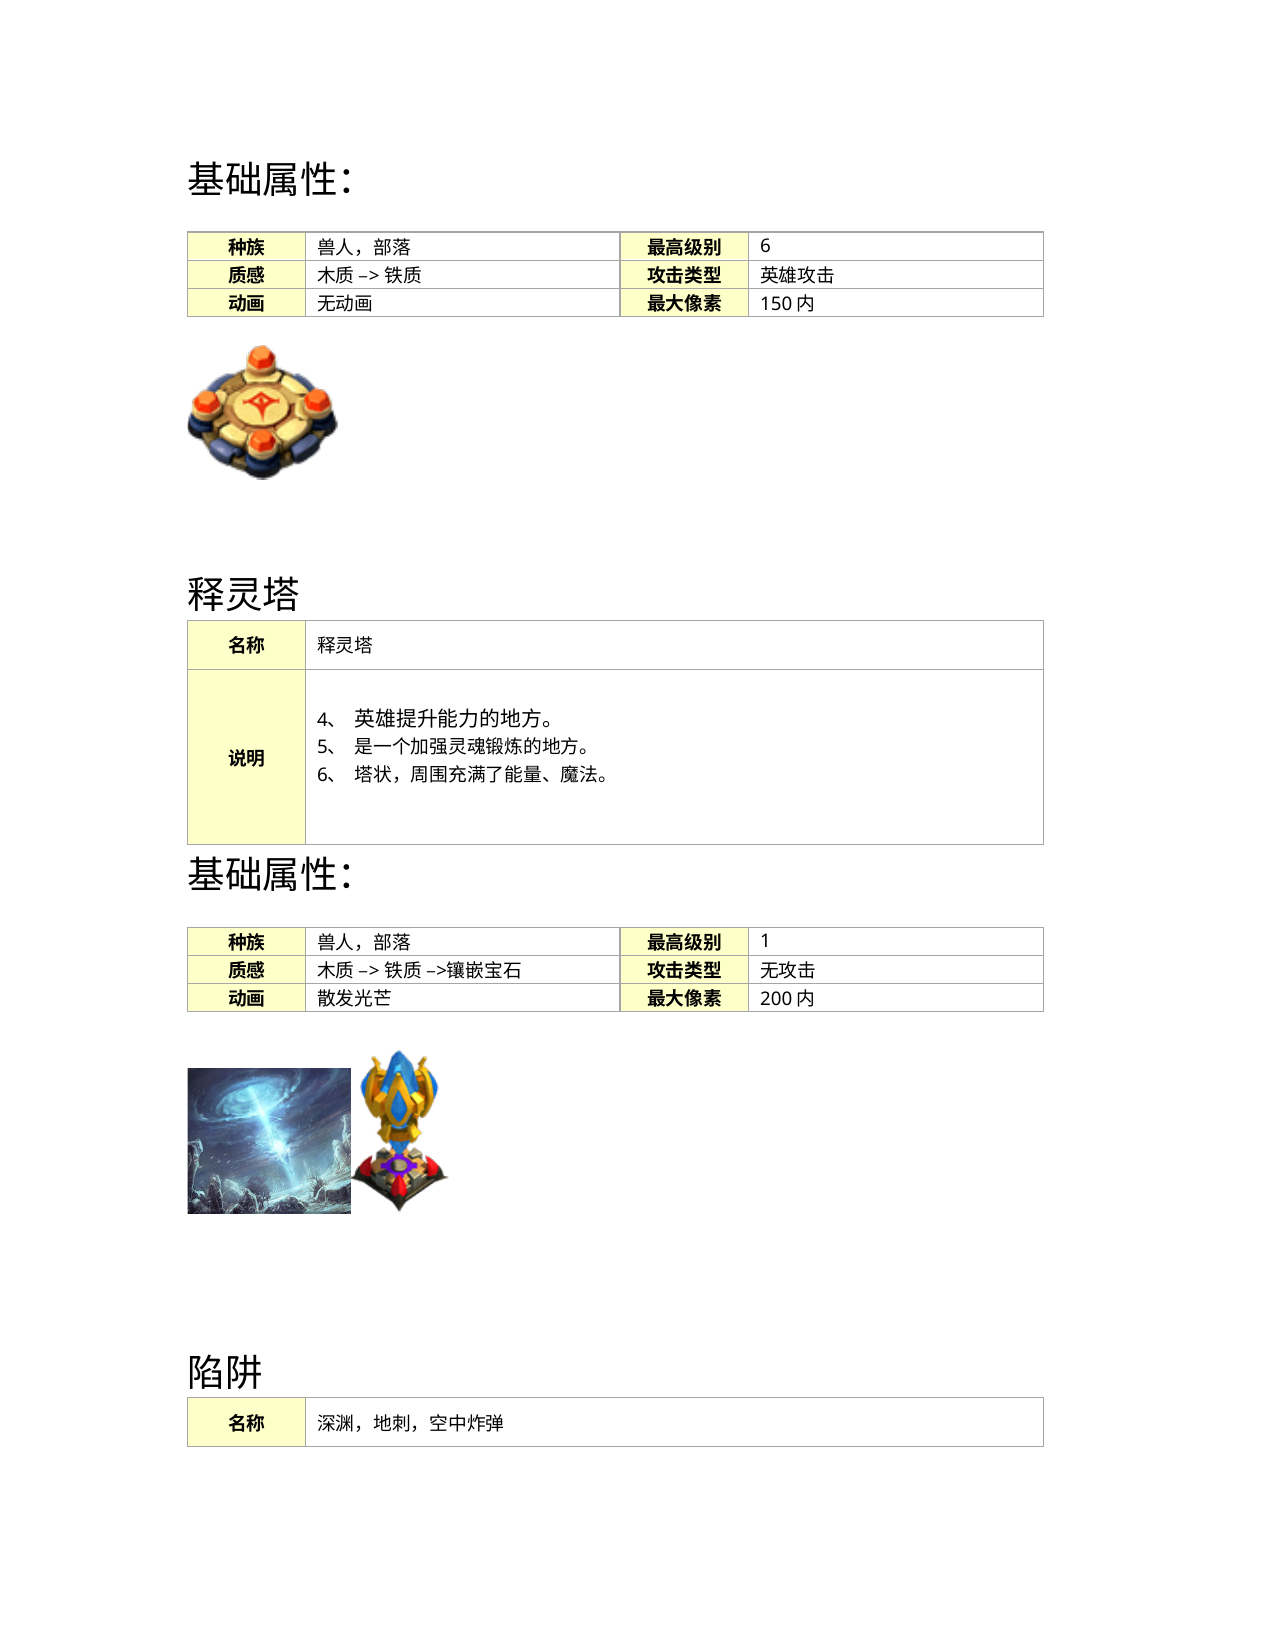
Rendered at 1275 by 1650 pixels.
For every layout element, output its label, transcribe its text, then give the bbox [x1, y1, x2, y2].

table_header 名称 [188, 1398, 305, 1446]
text 陷阱 [187, 1343, 1087, 1397]
text 释灵塔 [187, 565, 1087, 620]
table_cell 150内 [749, 289, 1043, 316]
table_header 释灵塔 [306, 621, 1043, 669]
table_cell 动画 [188, 289, 305, 316]
table_cell 质感 [188, 956, 305, 983]
table_cell 最大像素 [621, 289, 748, 316]
table_cell 动画 [188, 984, 305, 1011]
table_header 兽人，部落 [306, 928, 619, 955]
table_cell 无动画 [306, 289, 619, 316]
table_cell 最大像素 [621, 984, 748, 1011]
text 基础属性： [187, 845, 1087, 899]
table_cell 英雄提升能力的地方。 是一个加强灵魂锻炼的地方。 塔状，周围充满了能量、魔法。 [306, 670, 1043, 844]
table_header 名称 [188, 621, 305, 669]
table_header 最高级别 [621, 928, 748, 955]
table_cell 木质 –> 铁质 [306, 261, 619, 288]
table_cell 质感 [188, 261, 305, 288]
table_cell 英雄攻击 [749, 261, 1043, 288]
table_header 兽人，部落 [306, 233, 619, 259]
table_cell 散发光芒 [306, 984, 619, 1011]
text 基础属性： [187, 150, 1087, 204]
picture [187, 1041, 449, 1214]
table_cell 无攻击 [749, 956, 1043, 983]
table_header 1 [749, 928, 1043, 955]
picture [187, 345, 338, 480]
table_header 6 [749, 233, 1043, 259]
table_cell 木质 –> 铁质 –>镶嵌宝石 [306, 956, 619, 983]
table_cell 说明 [188, 670, 305, 844]
table_header 最高级别 [621, 233, 748, 259]
table_header 种族 [188, 928, 305, 955]
table_header 深渊，地刺，空中炸弹 [306, 1398, 1043, 1446]
table_cell 200内 [749, 984, 1043, 1011]
table_header 种族 [188, 233, 305, 259]
table_cell 攻击类型 [621, 956, 748, 983]
table_cell 攻击类型 [621, 261, 748, 288]
